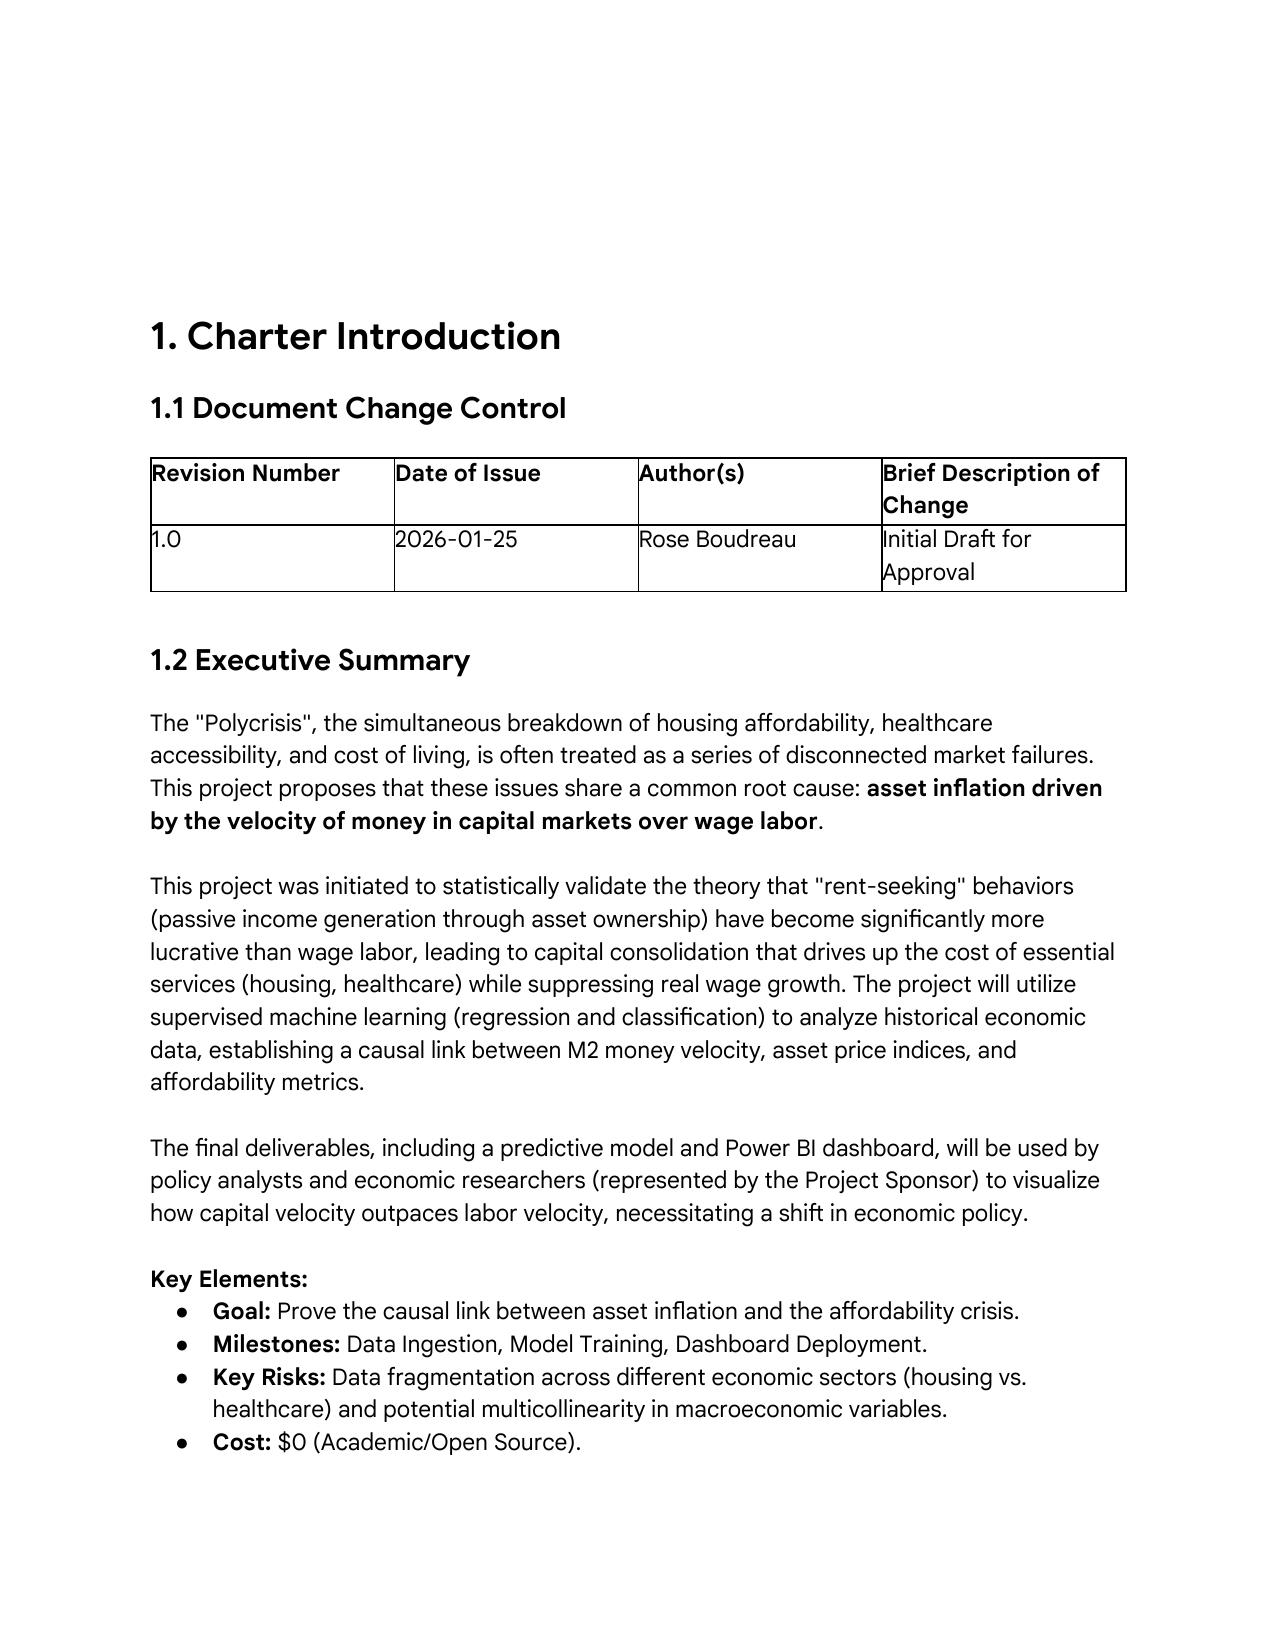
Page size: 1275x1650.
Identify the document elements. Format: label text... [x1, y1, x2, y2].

list Milestones: Data Ingestion, Model Training, Dashboard Deployment. [175, 1330, 1125, 1359]
table_cell Rose Boudreau [639, 526, 881, 591]
subtitle 1.2 Executive Summary [150, 642, 1125, 679]
table_header Revision Number [152, 459, 394, 524]
text This project was initiated to statistically validate the theory that "rent-seeking" behaviors (passive income generation through asset ownership) have become significantly more lucrative than wage labor, leading to capital consolidation that drives up the cost of essential services (housing, healthcare) while suppressing real wage growth. The project will utilize supervised machine learning (regression and classification) to analyze historical economic data, establishing a causal link between M2 money velocity, asset price indices, and affordability metrics. [150, 872, 1125, 1097]
table_cell 1.0 [152, 526, 394, 591]
table_header Author(s) [639, 459, 881, 524]
table_cell 2026-01-25 [395, 526, 638, 591]
list Key Risks: Data fragmentation across different economic sectors (housing vs. healthcare) and potential multicollinearity in macroeconomic variables. [175, 1363, 1125, 1424]
table_cell Initial Draft for Approval [883, 526, 1125, 591]
text The "Polycrisis", the simultaneous breakdown of housing affordability, healthcare accessibility, and cost of living, is often treated as a series of disconnected market failures. This project proposes that these issues share a common root cause: asset inflation driven by the velocity of money in capital markets over wage labor. [150, 709, 1125, 836]
table_header Date of Issue [395, 459, 638, 524]
text The final deliverables, including a predictive model and Power BI dashboard, will be used by policy analysts and economic researchers (represented by the Project Sponsor) to visualize how capital velocity outpaces labor velocity, necessitating a shift in economic policy. [150, 1134, 1125, 1228]
subtitle 1. Charter Introduction [150, 313, 1125, 361]
list Cost: $0 (Academic/Open Source). [175, 1428, 1125, 1457]
list Goal: Prove the causal link between asset inflation and the affordability crisis. [175, 1297, 1125, 1326]
subtitle 1.1 Document Change Control [150, 391, 1125, 427]
text Key Elements: [150, 1265, 1125, 1293]
table_header Brief Description of Change [883, 459, 1125, 524]
